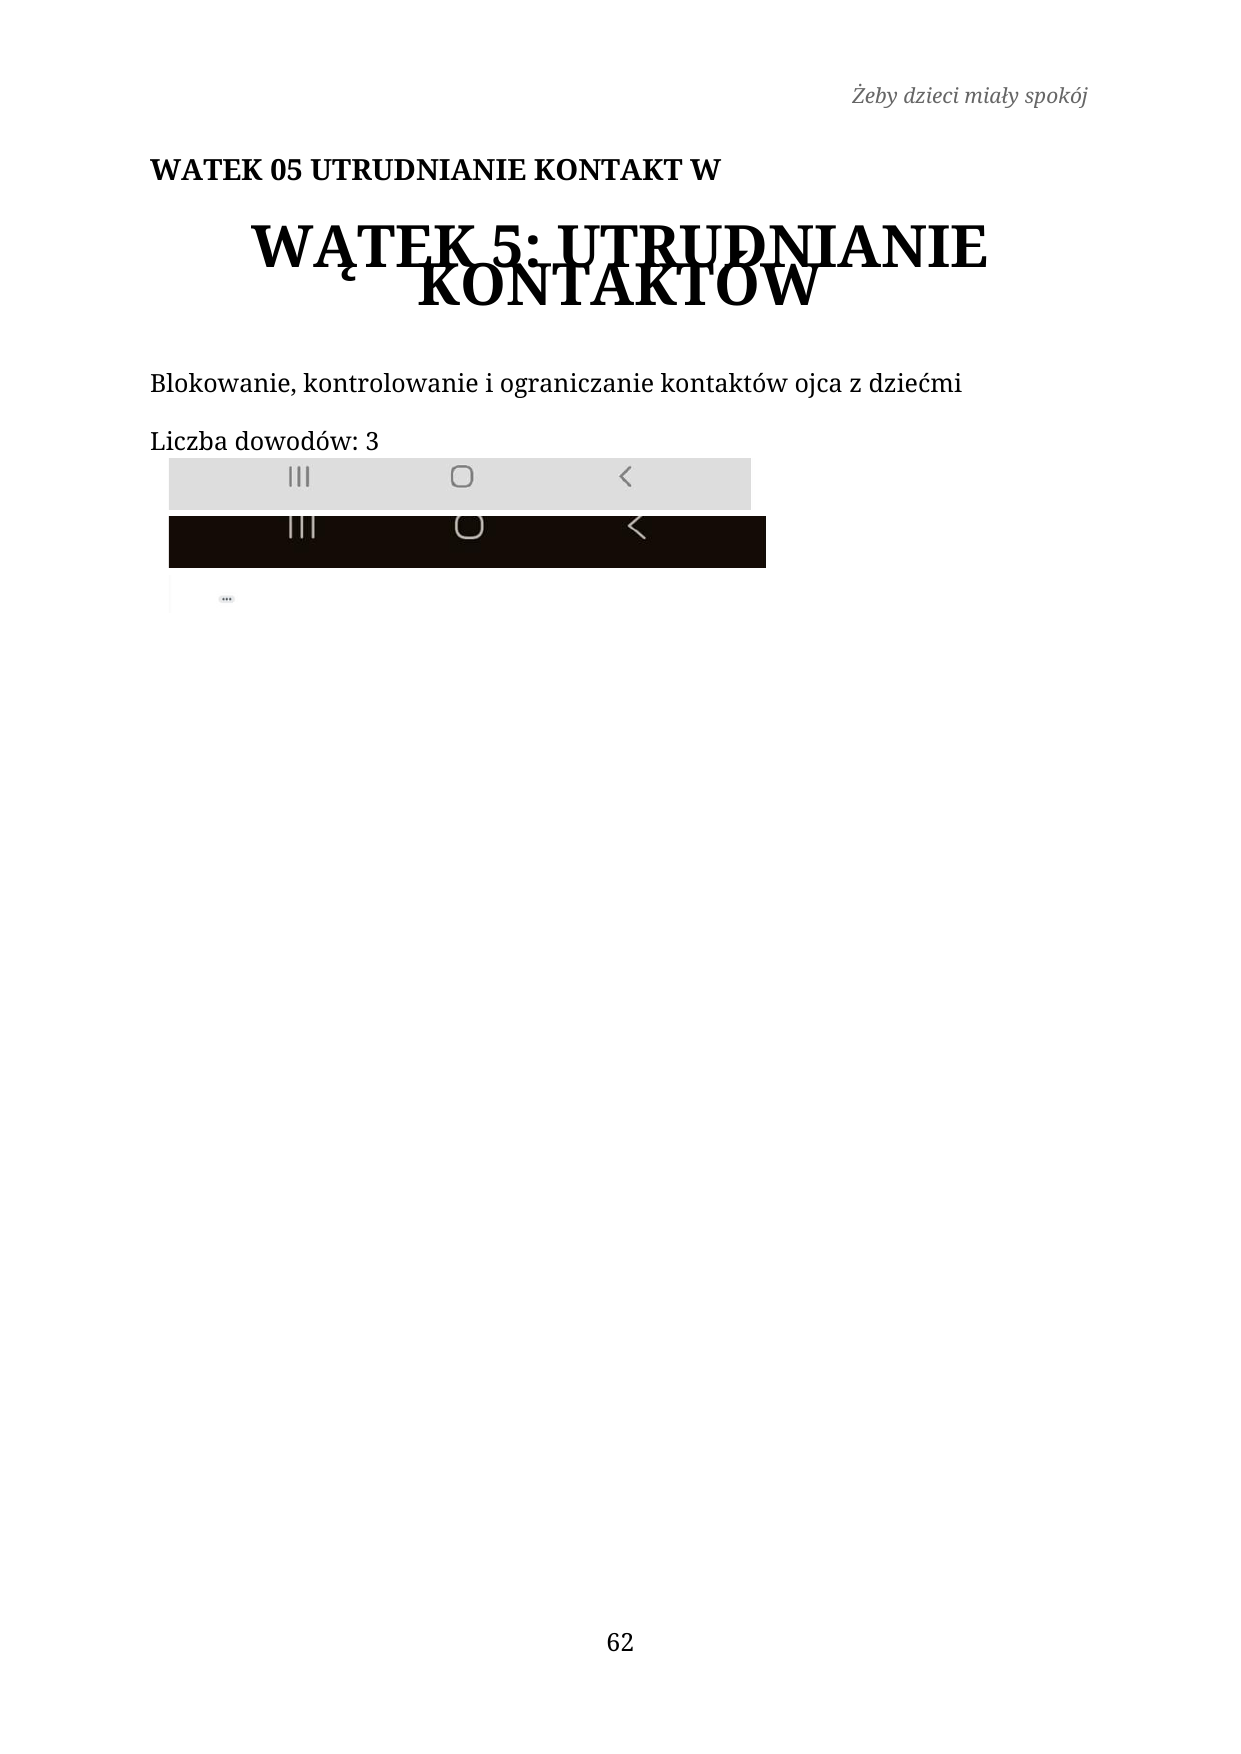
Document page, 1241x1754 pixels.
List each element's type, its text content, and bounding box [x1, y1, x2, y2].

title WĄTEK 5: UTRUDNIANIE KONTAKTÓW [150, 237, 1090, 312]
picture [168, 516, 769, 568]
text Blokowanie, kontrolowanie i ograniczanie kontaktów ojca z dziećmi [150, 362, 1090, 400]
text Liczba dowodów: 3 [150, 421, 1090, 458]
picture [168, 458, 769, 510]
text WATEK 05 UTRUDNIANIE KONTAKT W [150, 150, 1090, 187]
picture [168, 575, 769, 626]
